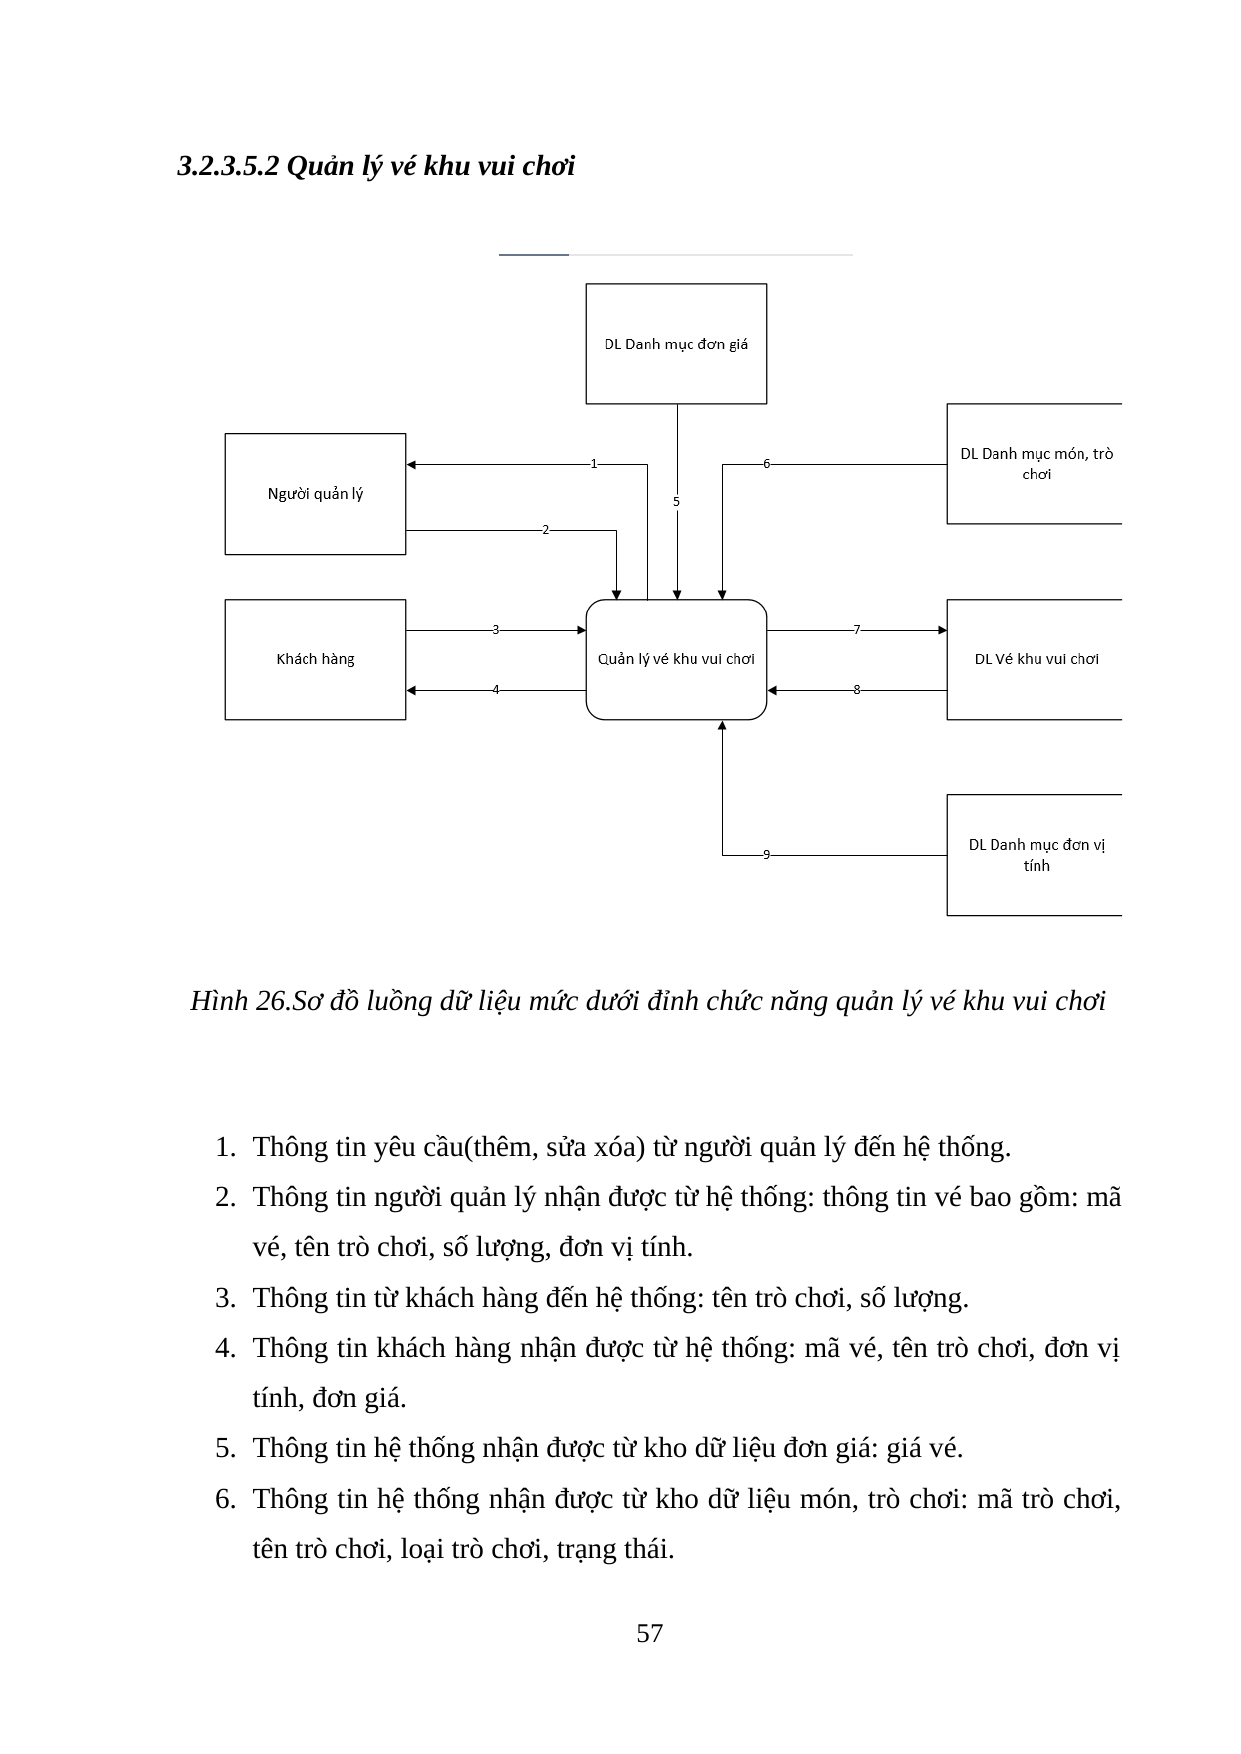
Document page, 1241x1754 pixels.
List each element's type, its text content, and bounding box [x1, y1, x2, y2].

list Thông tin người quản lý nhận được từ hệ thống: thông tin vé bao gồm: mã vé, tên trò chơi, số lượng, đơn vị tính. [215, 1179, 1122, 1263]
list Thông tin khách hàng nhận được từ hệ thống: mã vé, tên trò chơi, đơn vị tính, đơn giá. [215, 1330, 1122, 1414]
list Thông tin từ khách hàng đến hệ thống: tên trò chơi, số lượng. [215, 1280, 1122, 1313]
list Thông tin yêu cầu(thêm, sửa xóa) từ người quản lý đến hệ thống. [215, 1129, 1122, 1162]
list Thông tin hệ thống nhận được từ kho dữ liệu đơn giá: giá vé. [215, 1431, 1122, 1464]
text Hình 26.Sơ đồ luồng dữ liệu mức dưới đỉnh chức năng quản lý vé khu vui chơi [177, 983, 1122, 1016]
picture [177, 254, 1123, 968]
text 3.2.3.5.2 Quản lý vé khu vui chơi [177, 148, 1122, 181]
list Thông tin hệ thống nhận được từ kho dữ liệu món, trò chơi: mã trò chơi, tên trò chơi, loại trò chơi, trạng thái. [215, 1481, 1122, 1565]
